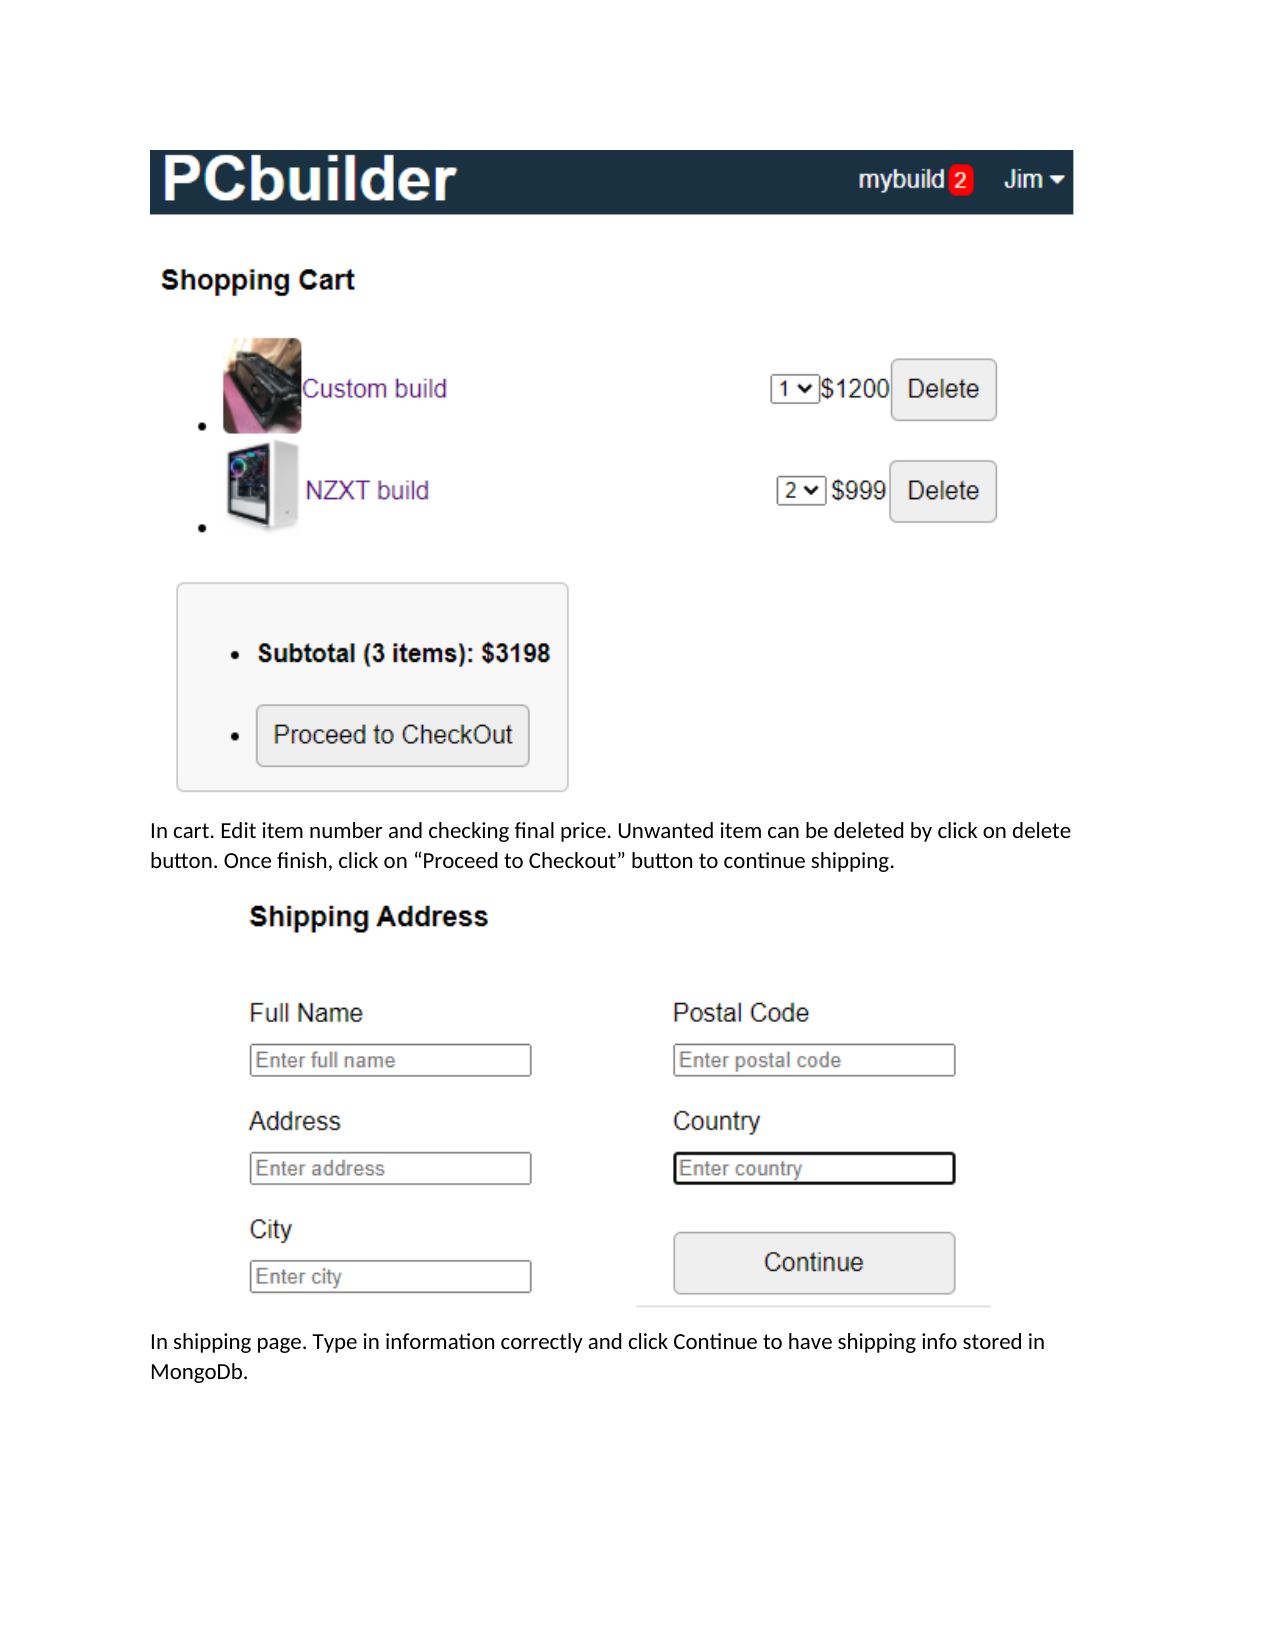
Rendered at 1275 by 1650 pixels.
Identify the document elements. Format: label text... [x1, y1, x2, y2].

picture [636, 989, 992, 1309]
picture [150, 892, 632, 1309]
text In shipping page. Type in information correctly and click Continue to have shipping info stored in MongoDb. [150, 1327, 1125, 1386]
picture [150, 150, 1074, 797]
text In cart. Edit item number and checking final price. Unwanted item can be deleted by click on delete button. Once finish, click on “Proceed to Checkout” button to continue shipping. [150, 816, 1125, 874]
